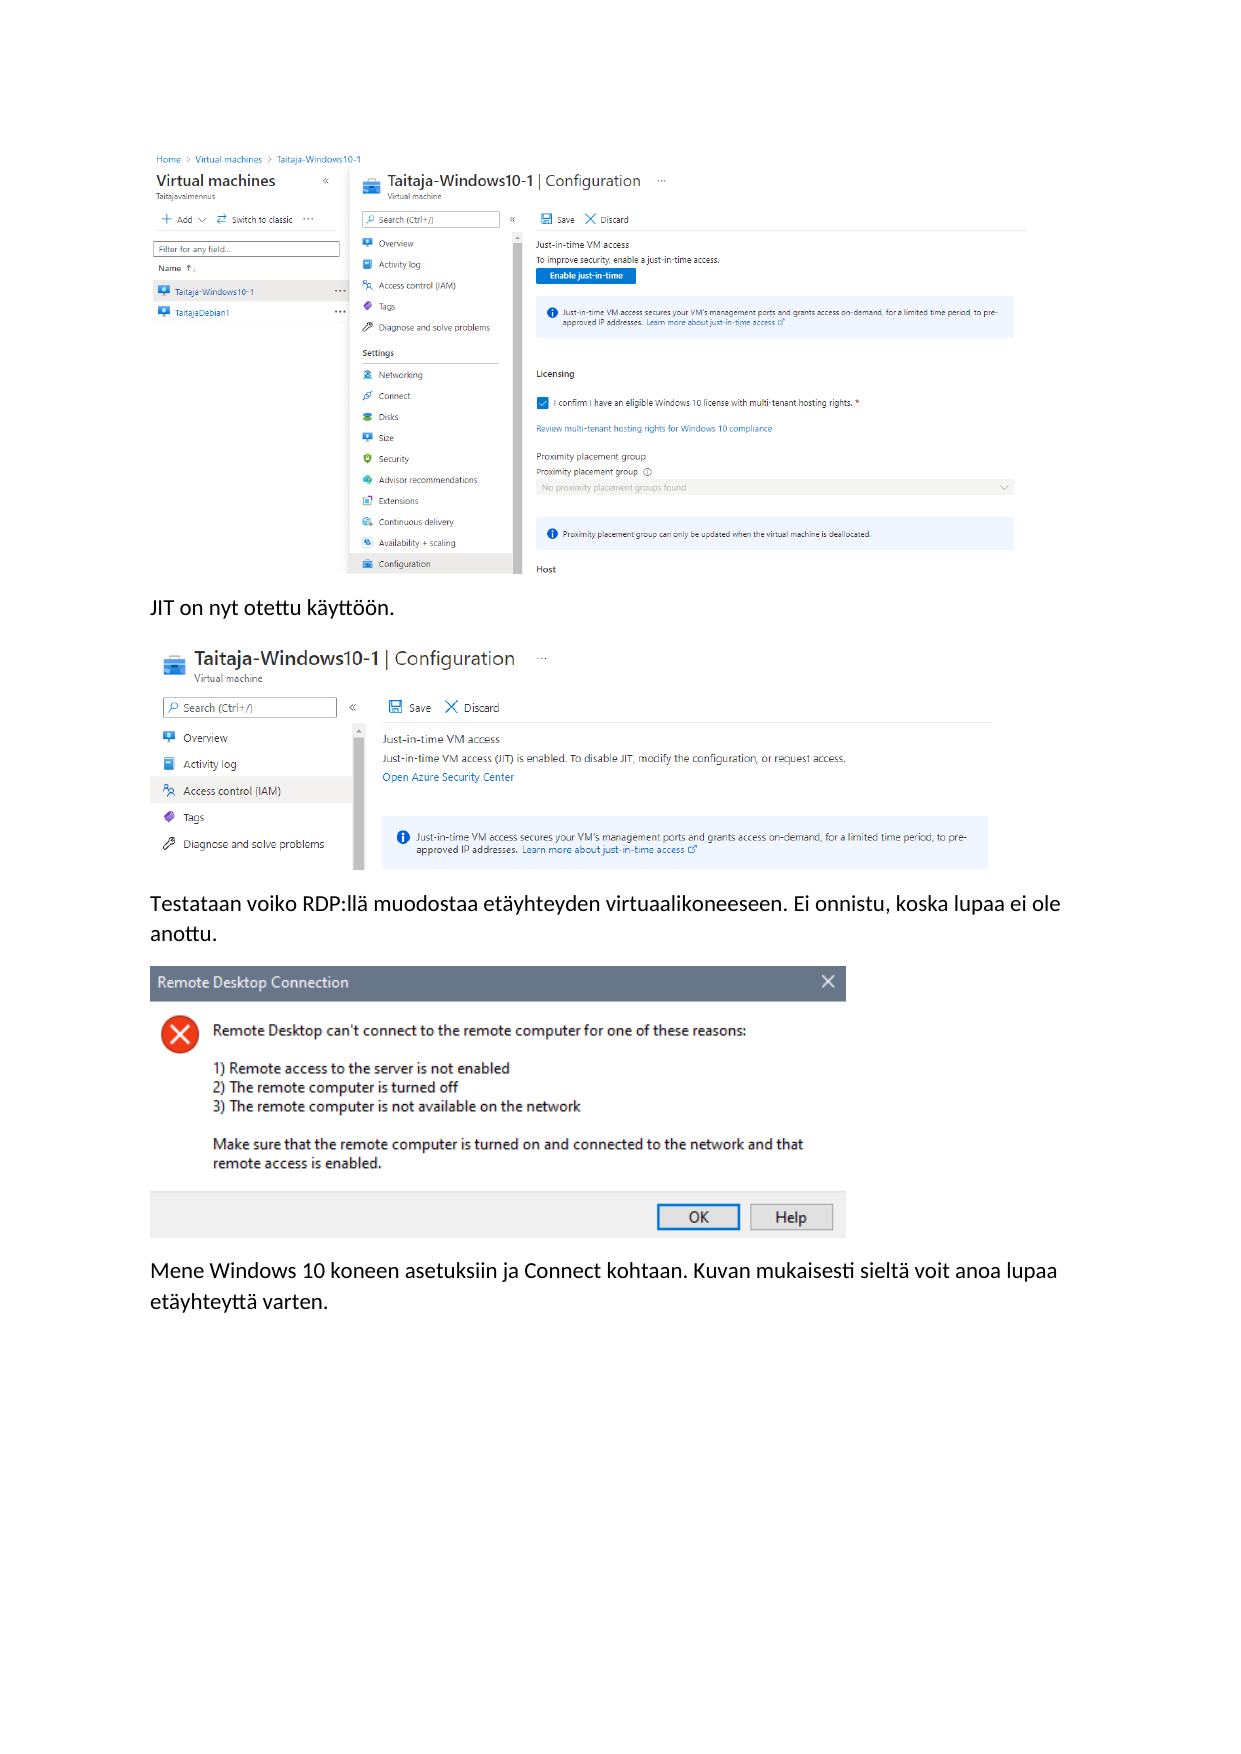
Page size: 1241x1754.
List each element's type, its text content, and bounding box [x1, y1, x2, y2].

picture [150, 639, 993, 870]
text JIT on nyt otettu käyttöön. [150, 593, 1090, 621]
text Mene Windows 10 koneen asetuksiin ja Connect kohtaan. Kuvan mukaisesti sieltä voit anoa lupaa etäyhteyttä varten. [150, 1257, 1090, 1315]
picture [150, 966, 846, 1238]
text Testataan voiko RDP:llä muodostaa etäyhteyden virtuaalikoneeseen. Ei onnistu, koska lupaa ei ole anottu. [150, 889, 1090, 947]
picture [150, 150, 1027, 574]
